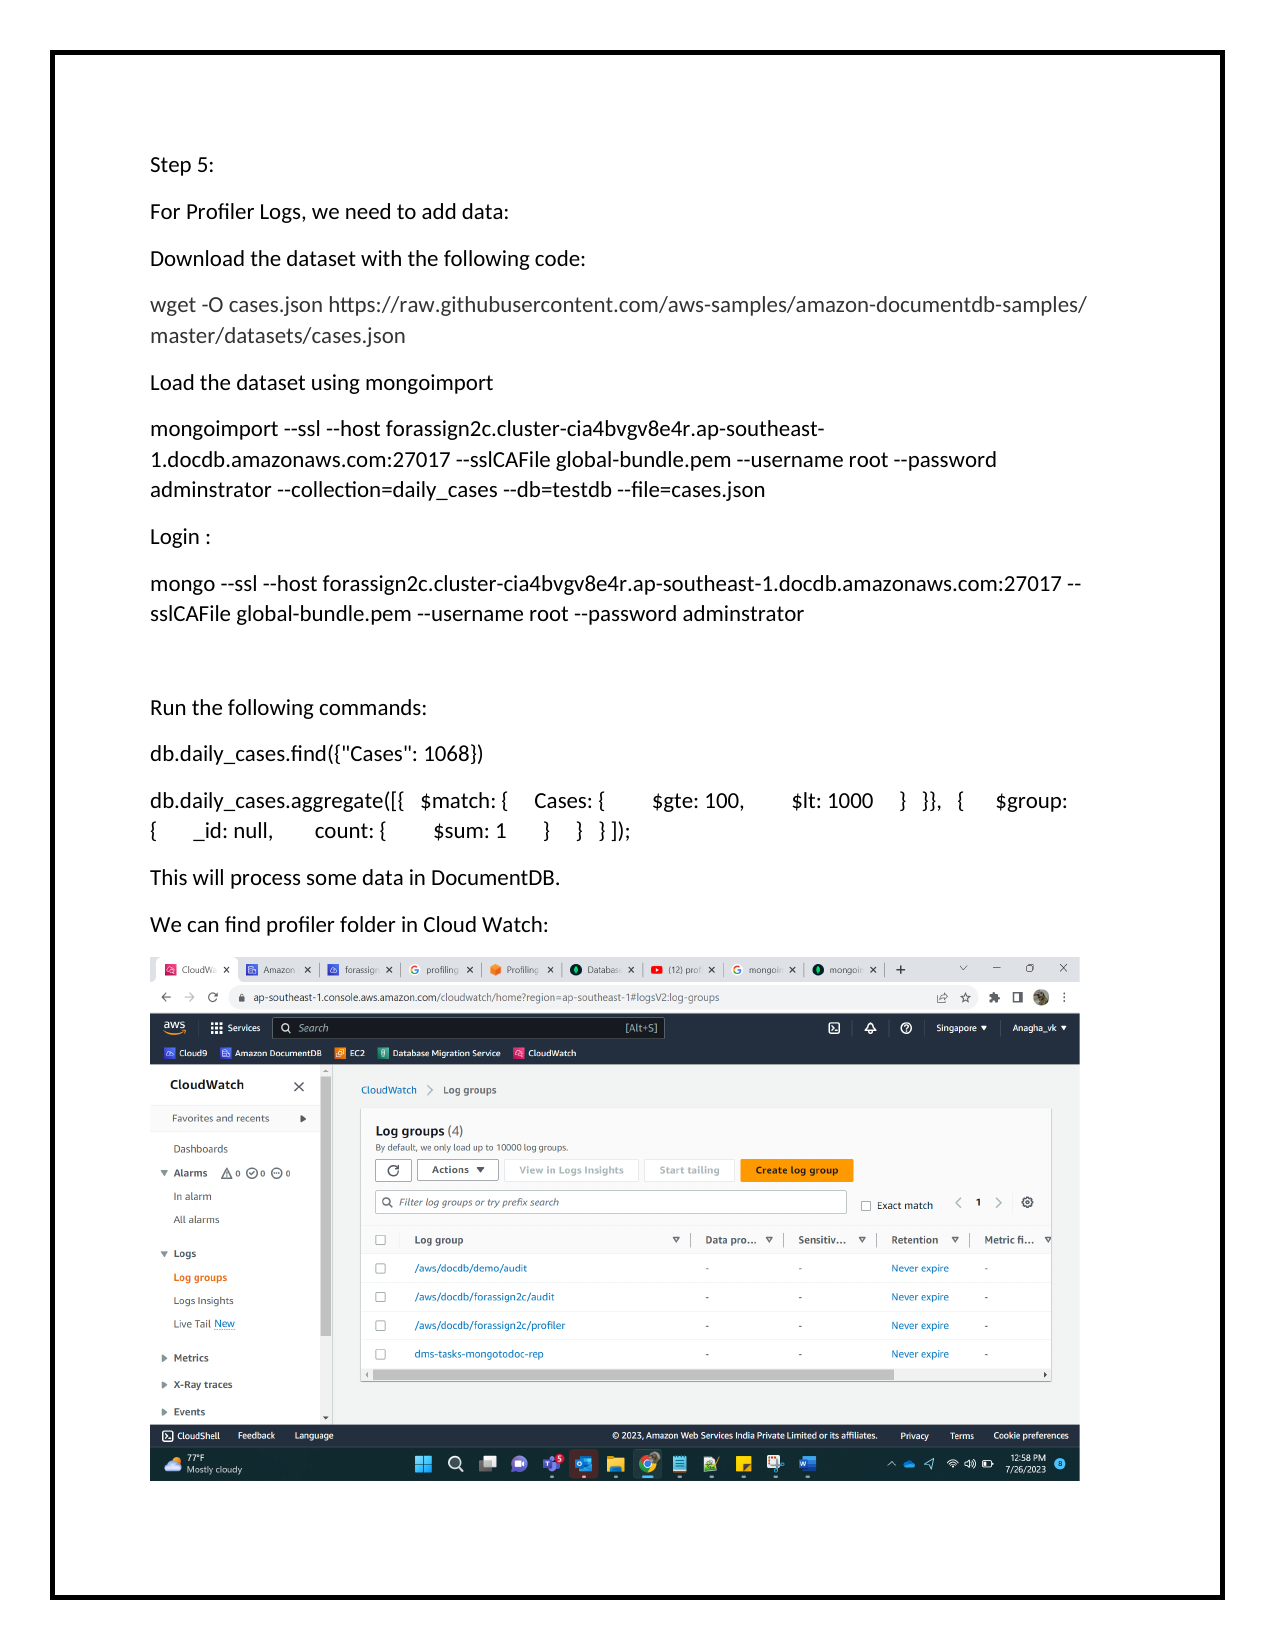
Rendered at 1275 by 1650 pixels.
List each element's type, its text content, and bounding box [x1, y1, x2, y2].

text wget -O cases.json https://raw.githubusercontent.com/aws-samples/amazon-documentdb-samples/master/datasets/cases.json [150, 291, 1125, 349]
text For Profiler Logs, we need to add data: [150, 197, 1125, 225]
text mongoimport --ssl --host forassign2c.cluster-cia4bvgv8e4r.ap-southeast-1.docdb.amazonaws.com:27017 --sslCAFile global-bundle.pem --username root --password adminstrator --collection=daily_cases --db=testdb --file=cases.json [150, 414, 1125, 503]
text db.daily_cases.find({"Cases": 1068}) [150, 739, 1125, 768]
text Download the dataset with the following code: [150, 244, 1125, 272]
text db.daily_cases.aggregate([{ $match: { Cases: { $gte: 100, $lt: 1000 } }}, { $group: { _id: null, count: { $sum: 1 } } } ]); [150, 786, 1125, 845]
text Load the dataset using mongoimport [150, 368, 1125, 396]
picture [150, 957, 1080, 1481]
text Run the following commands: [150, 693, 1125, 721]
text We can find profiler folder in Cloud Watch: [150, 910, 1125, 938]
text mongo --ssl --host forassign2c.cluster-cia4bvgv8e4r.ap-southeast-1.docdb.amazonaws.com:27017 --sslCAFile global-bundle.pem --username root --password adminstrator [150, 569, 1125, 627]
text This will process some data in DocumentDB. [150, 863, 1125, 892]
text Login : [150, 522, 1125, 550]
text Step 5: [150, 150, 1125, 178]
